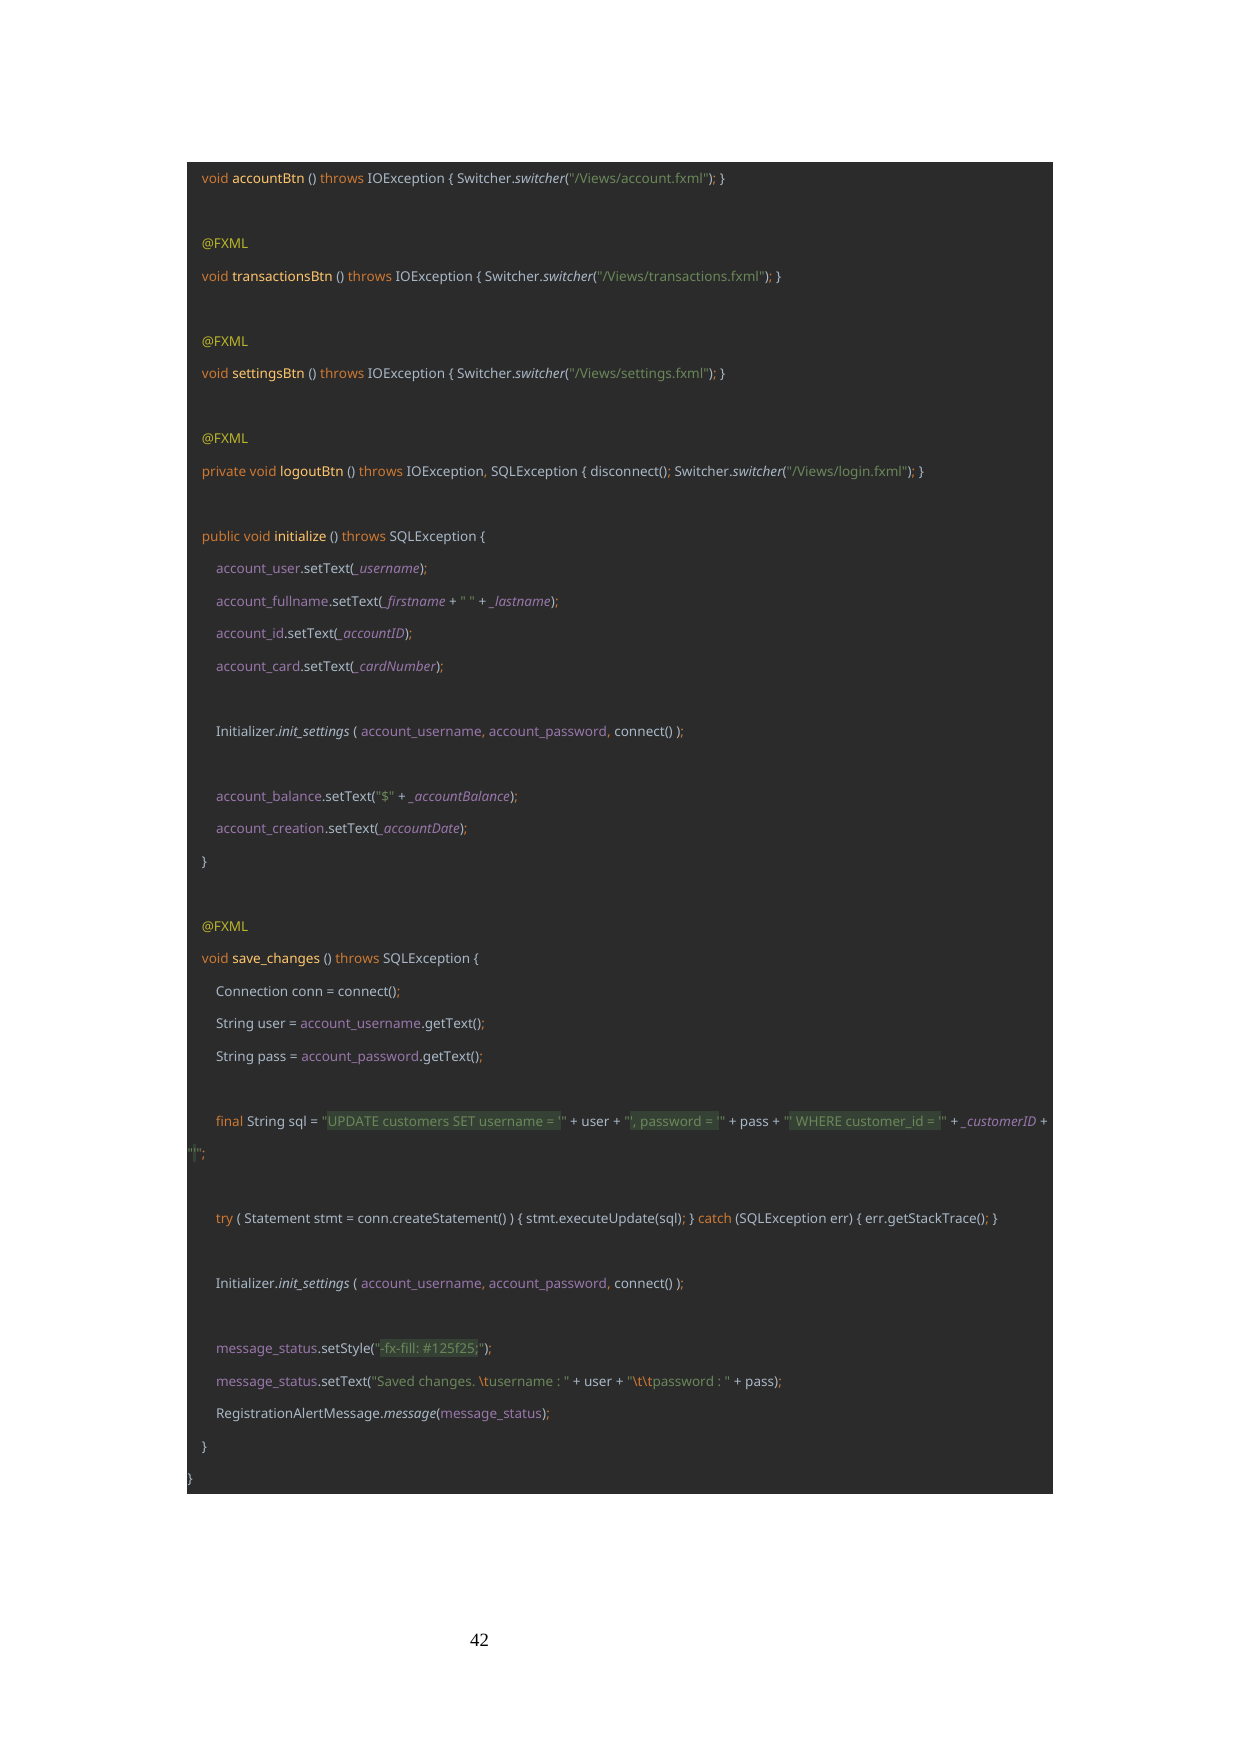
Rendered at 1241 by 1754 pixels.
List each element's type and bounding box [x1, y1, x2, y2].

text [187, 162, 1053, 1592]
